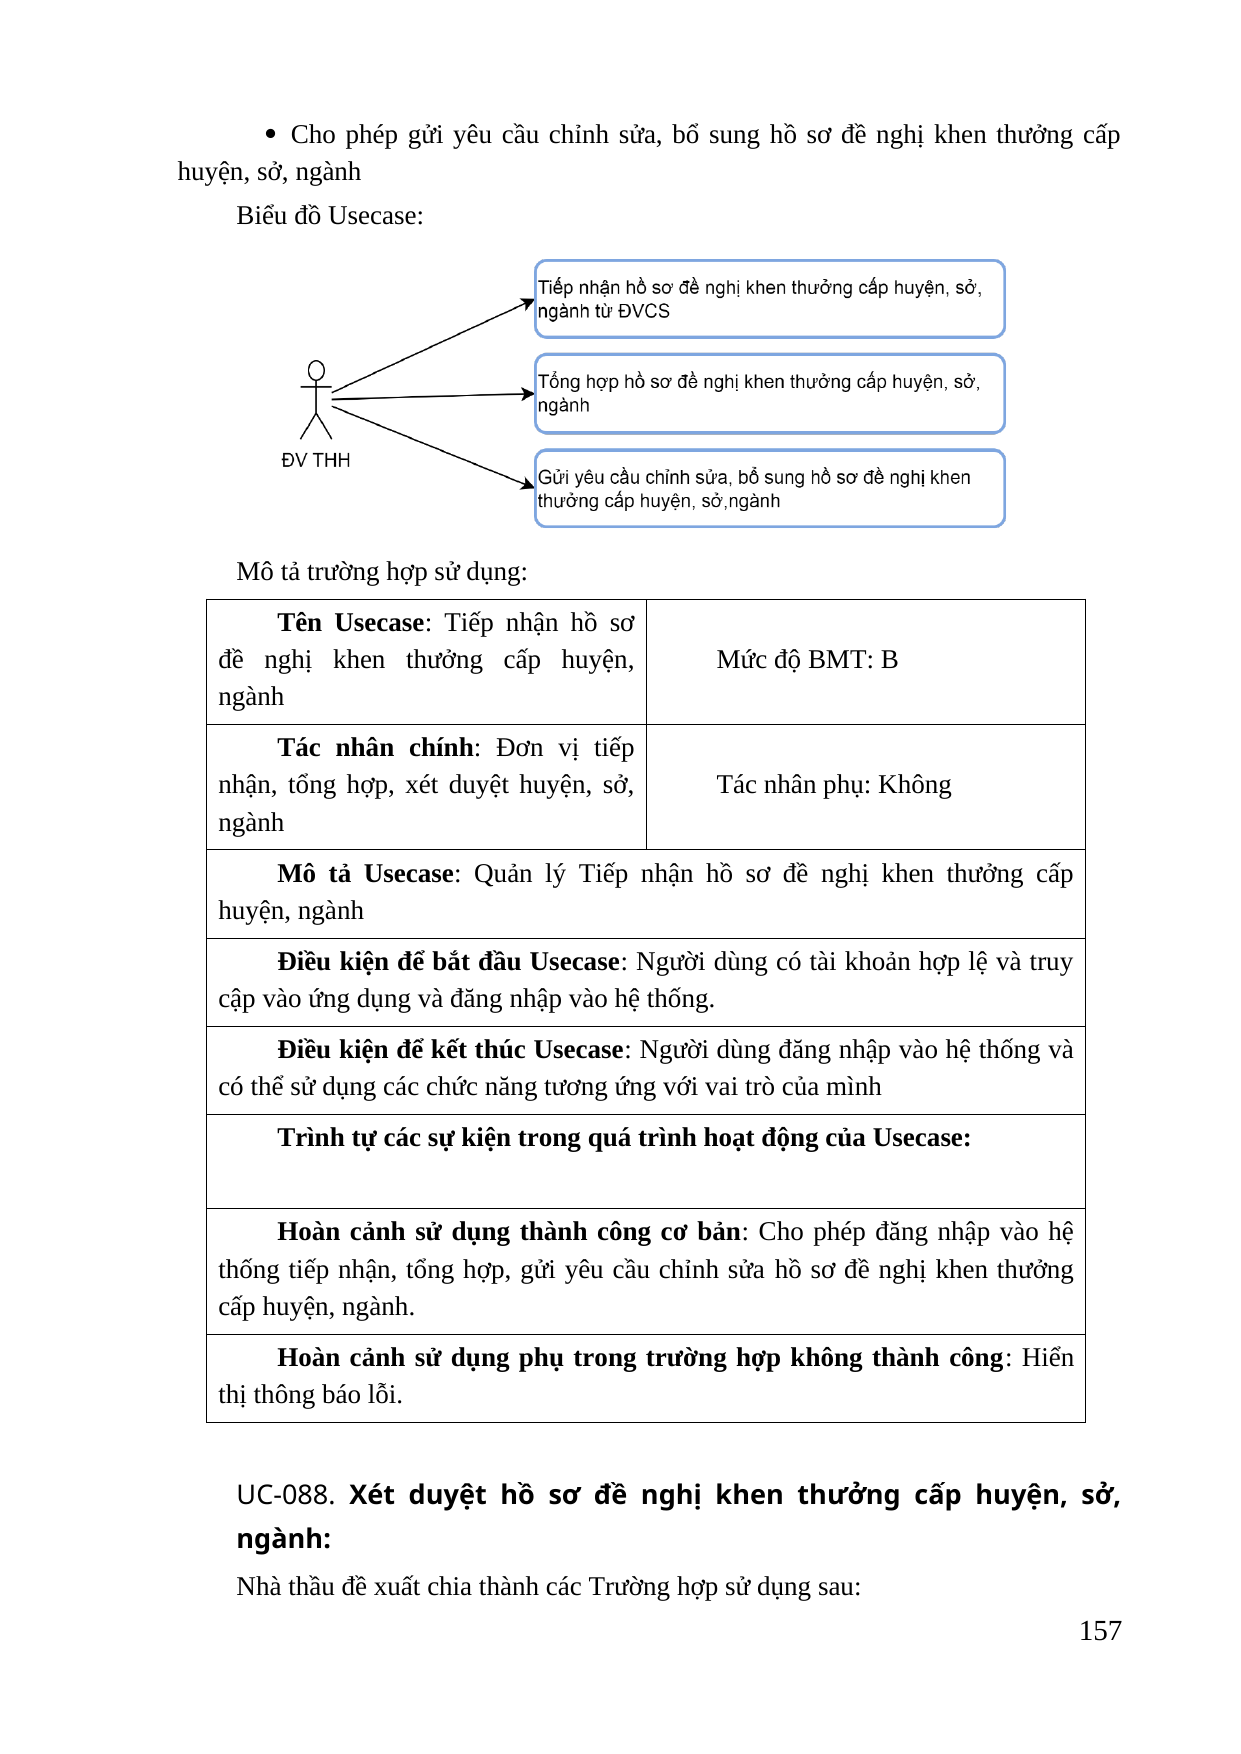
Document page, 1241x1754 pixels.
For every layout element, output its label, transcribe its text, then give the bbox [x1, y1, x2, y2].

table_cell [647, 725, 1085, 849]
picture [265, 242, 1021, 543]
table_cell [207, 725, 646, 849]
list UC-088. Xét duyệt hồ sơ đề nghị khen thưởng cấp huyện, sở, ngành: [236, 1476, 1122, 1557]
text Biểu đồ Usecase: [177, 199, 1122, 230]
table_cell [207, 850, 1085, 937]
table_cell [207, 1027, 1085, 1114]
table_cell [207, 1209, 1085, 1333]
list Cho phép gửi yêu cầu chỉnh sửa, bổ sung hồ sơ đề nghị khen thưởng cấp huyện, sở, ngành [177, 118, 1122, 187]
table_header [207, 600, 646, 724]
text Mô tả trường hợp sử dụng: [177, 555, 1122, 586]
text Nhà thầu đề xuất chia thành các Trường hợp sử dụng sau: [177, 1570, 1122, 1601]
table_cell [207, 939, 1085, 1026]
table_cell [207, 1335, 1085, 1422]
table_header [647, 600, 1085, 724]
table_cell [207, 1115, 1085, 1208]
